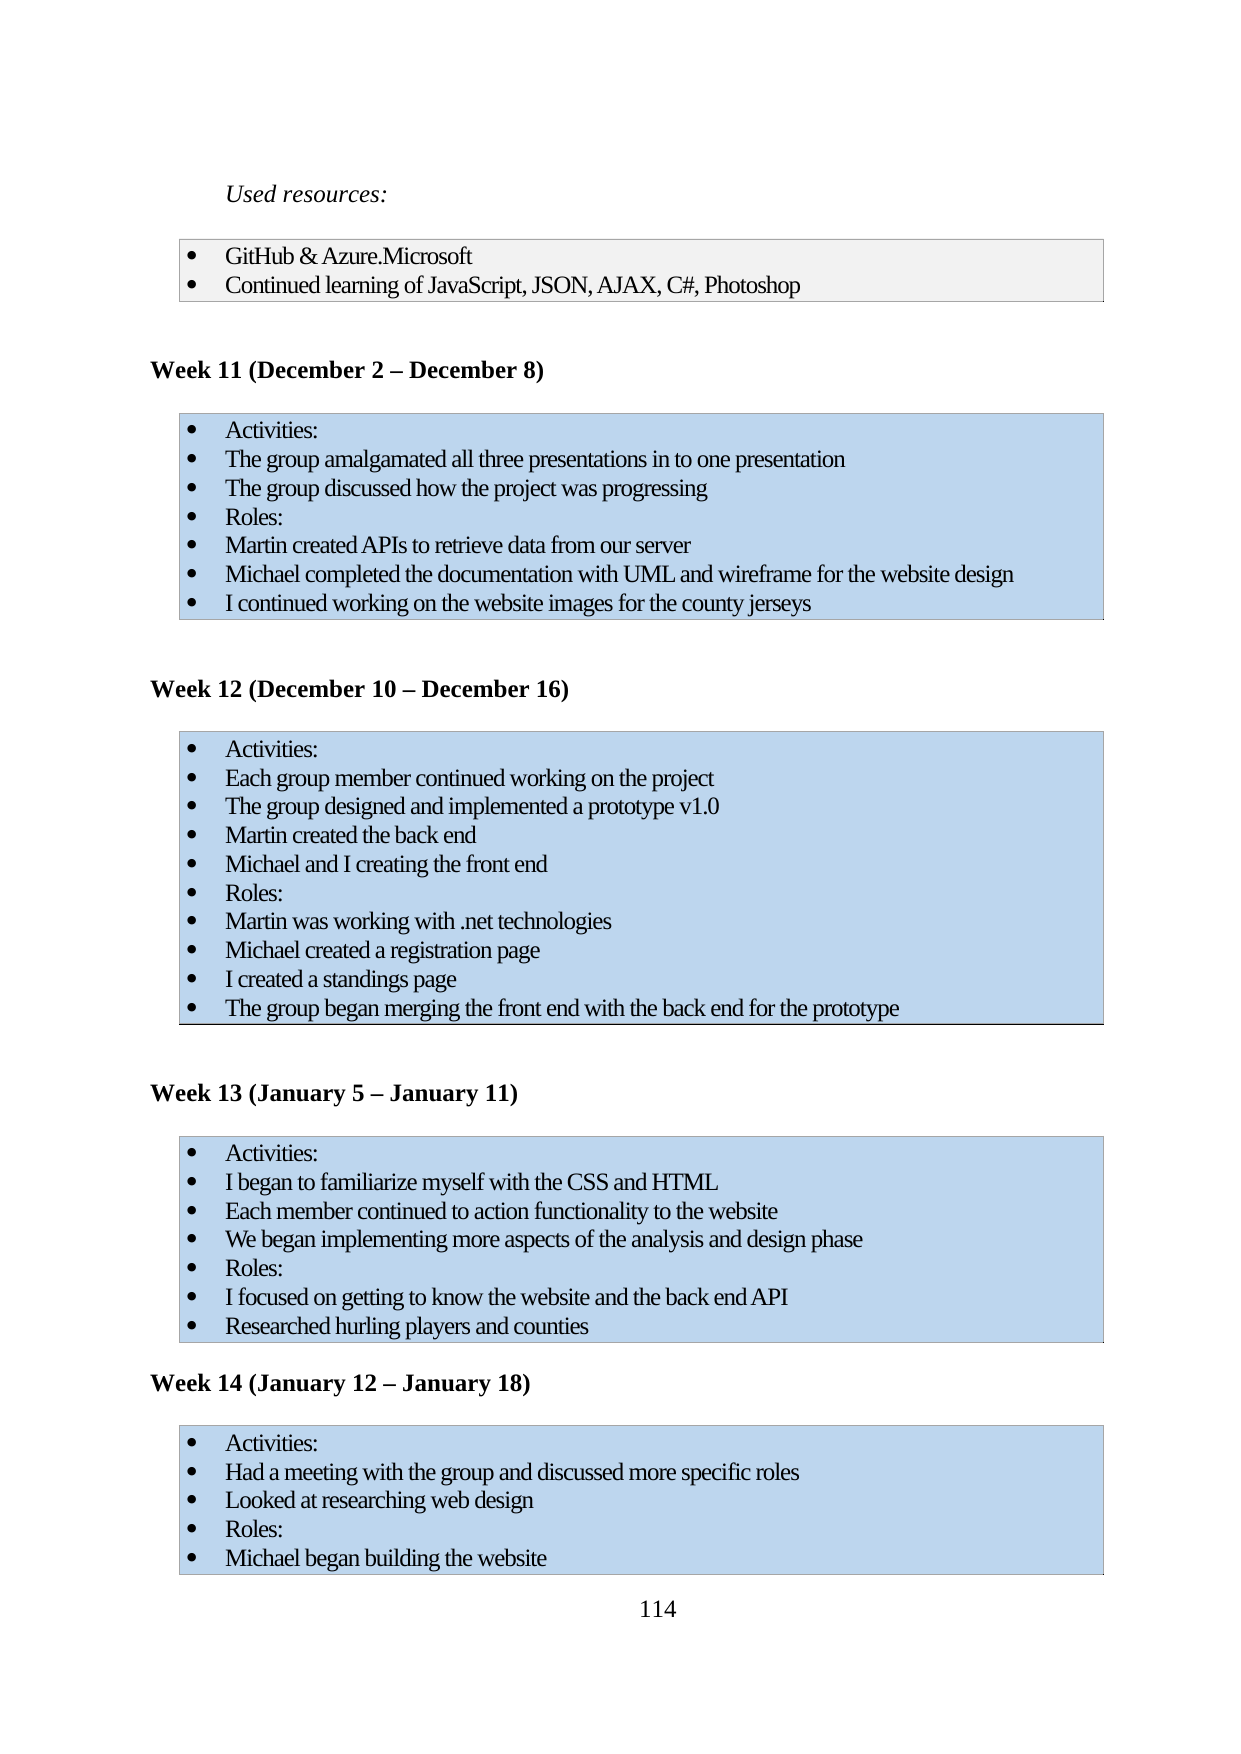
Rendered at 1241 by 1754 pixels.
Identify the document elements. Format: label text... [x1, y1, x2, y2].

title We began implementing more aspects of the analysis and design phase [180, 1222, 1103, 1251]
title The group amalgamated all three presentations in to one presentation [180, 442, 1103, 471]
title Each member continued to action functionality to the website [180, 1193, 1103, 1222]
title The group began merging the front end with the back end for the prototype [180, 990, 1103, 1023]
text Used resources: [150, 179, 1090, 207]
title Michael completed the documentation with UML and wireframe for the website design [180, 557, 1103, 586]
title Martin was working with .net technologies [180, 904, 1103, 932]
subtitle Week 13 (January 5 – January 11) [150, 1078, 1090, 1107]
title Michael created a registration page [180, 932, 1103, 961]
title Michael and I creating the front end [180, 846, 1103, 875]
title I began to familiarize myself with the CSS and HTML [180, 1164, 1103, 1193]
title I created a standings page [180, 961, 1103, 990]
title The group discussed how the project was progressing [180, 471, 1103, 499]
title I focused on getting to know the website and the back end API [180, 1279, 1103, 1308]
title Roles: [180, 499, 1103, 528]
title Researched hurling players and counties [180, 1308, 1103, 1342]
title Roles: [180, 1251, 1103, 1279]
title Had a meeting with the group and discussed more specific roles [180, 1454, 1103, 1483]
title Martin created APIs to retrieve data from our server [180, 528, 1103, 557]
title I continued working on the website images for the county jerseys [180, 586, 1103, 619]
subtitle Week 14 (January 12 – January 18) [150, 1368, 1090, 1396]
title Michael began building the website [180, 1540, 1103, 1574]
title Continued learning of JavaScript, JSON, AJAX, C#, Photoshop [180, 267, 1103, 301]
title Activities: [180, 732, 1103, 760]
subtitle Week 12 (December 10 – December 16) [150, 674, 1090, 702]
title Roles: [180, 1511, 1103, 1540]
title Roles: [180, 875, 1103, 904]
title The group designed and implemented a prototype v1.0 [180, 789, 1103, 817]
subtitle Week 11 (December 2 – December 8) [150, 356, 1090, 384]
title Activities: [180, 414, 1103, 442]
title Each group member continued working on the project [180, 760, 1103, 789]
title Looked at researching web design [180, 1483, 1103, 1511]
title Activities: [180, 1426, 1103, 1454]
title Activities: [180, 1137, 1103, 1164]
title Martin created the back end [180, 817, 1103, 846]
title GitHub & Azure.Microsoft [180, 240, 1103, 267]
